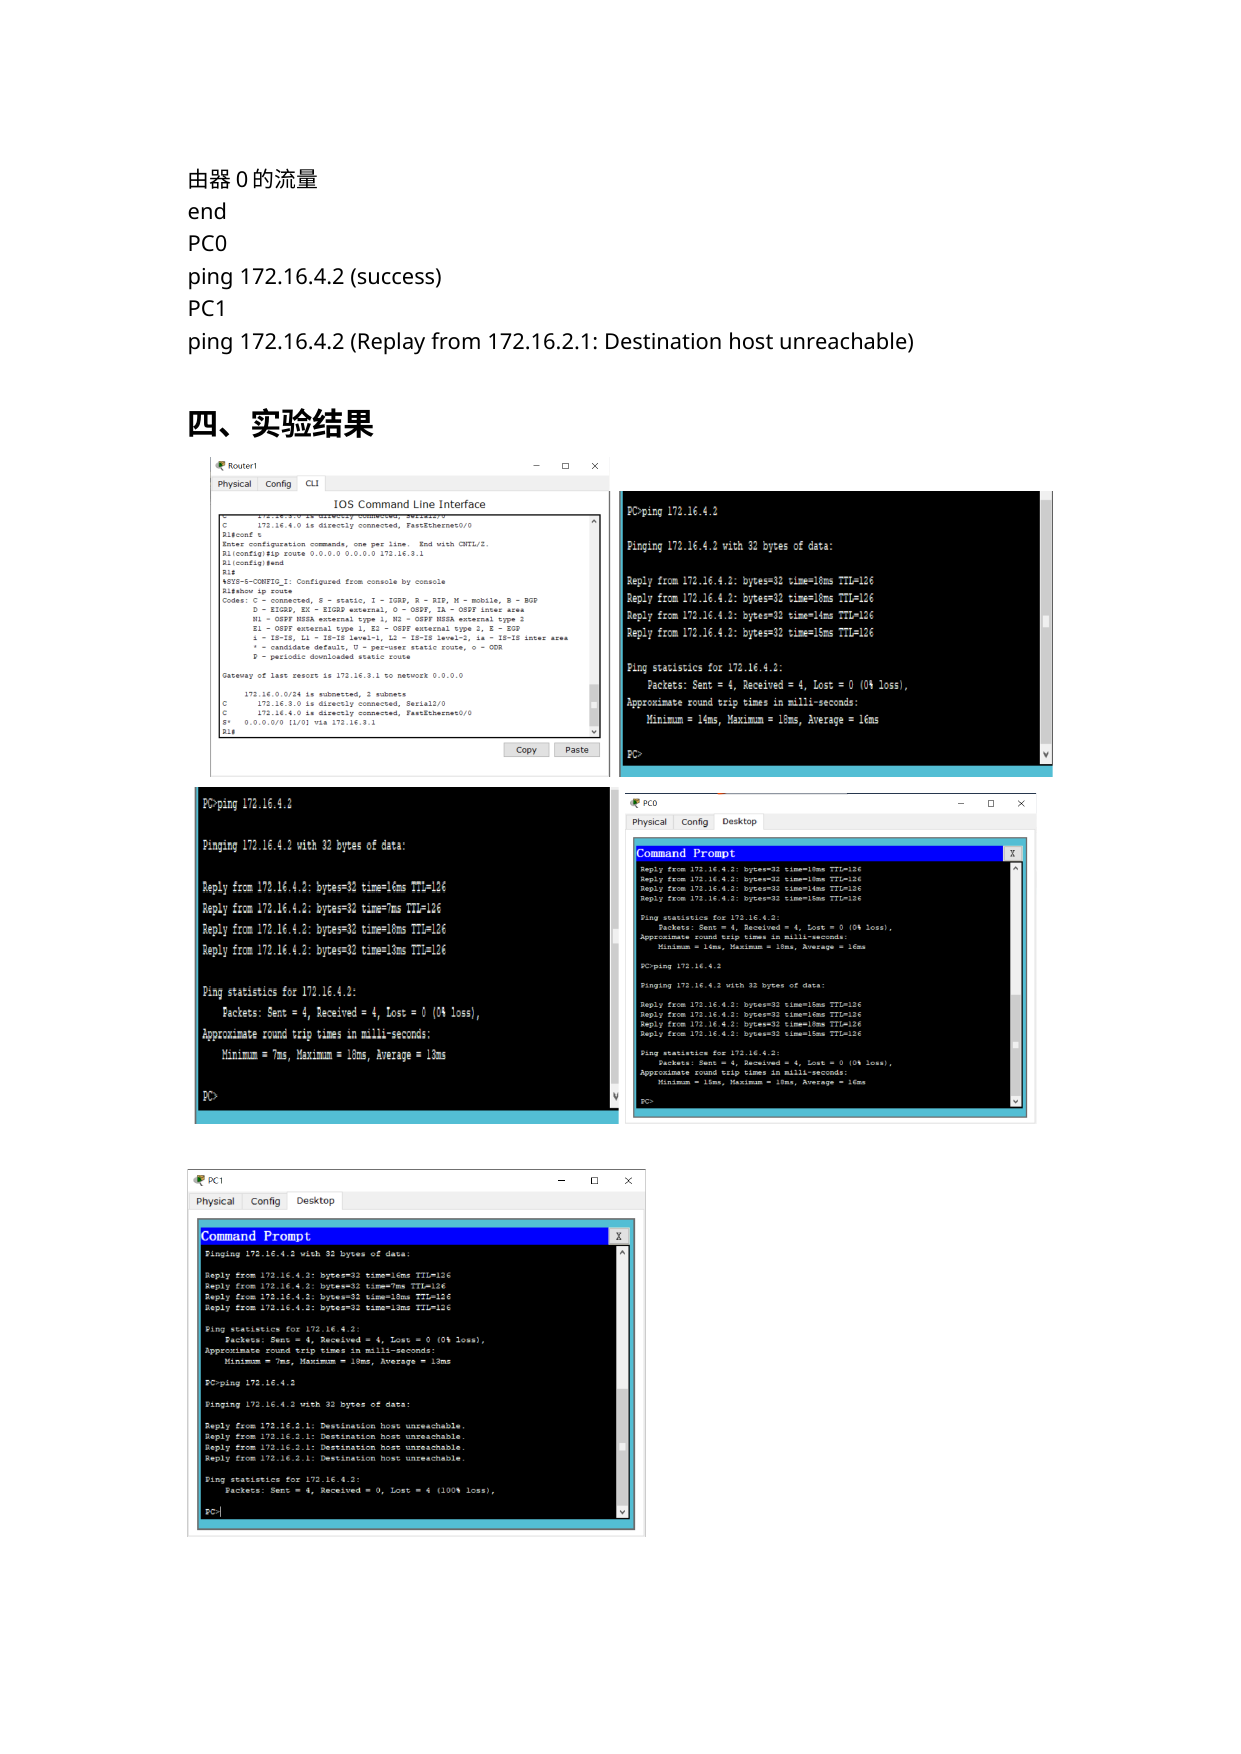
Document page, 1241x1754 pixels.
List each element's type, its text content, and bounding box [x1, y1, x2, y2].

picture [625, 793, 1037, 1124]
text 四、实验结果 [187, 389, 1053, 454]
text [187, 162, 1053, 357]
picture [187, 1169, 646, 1537]
picture [187, 787, 619, 1124]
picture [210, 457, 1053, 777]
